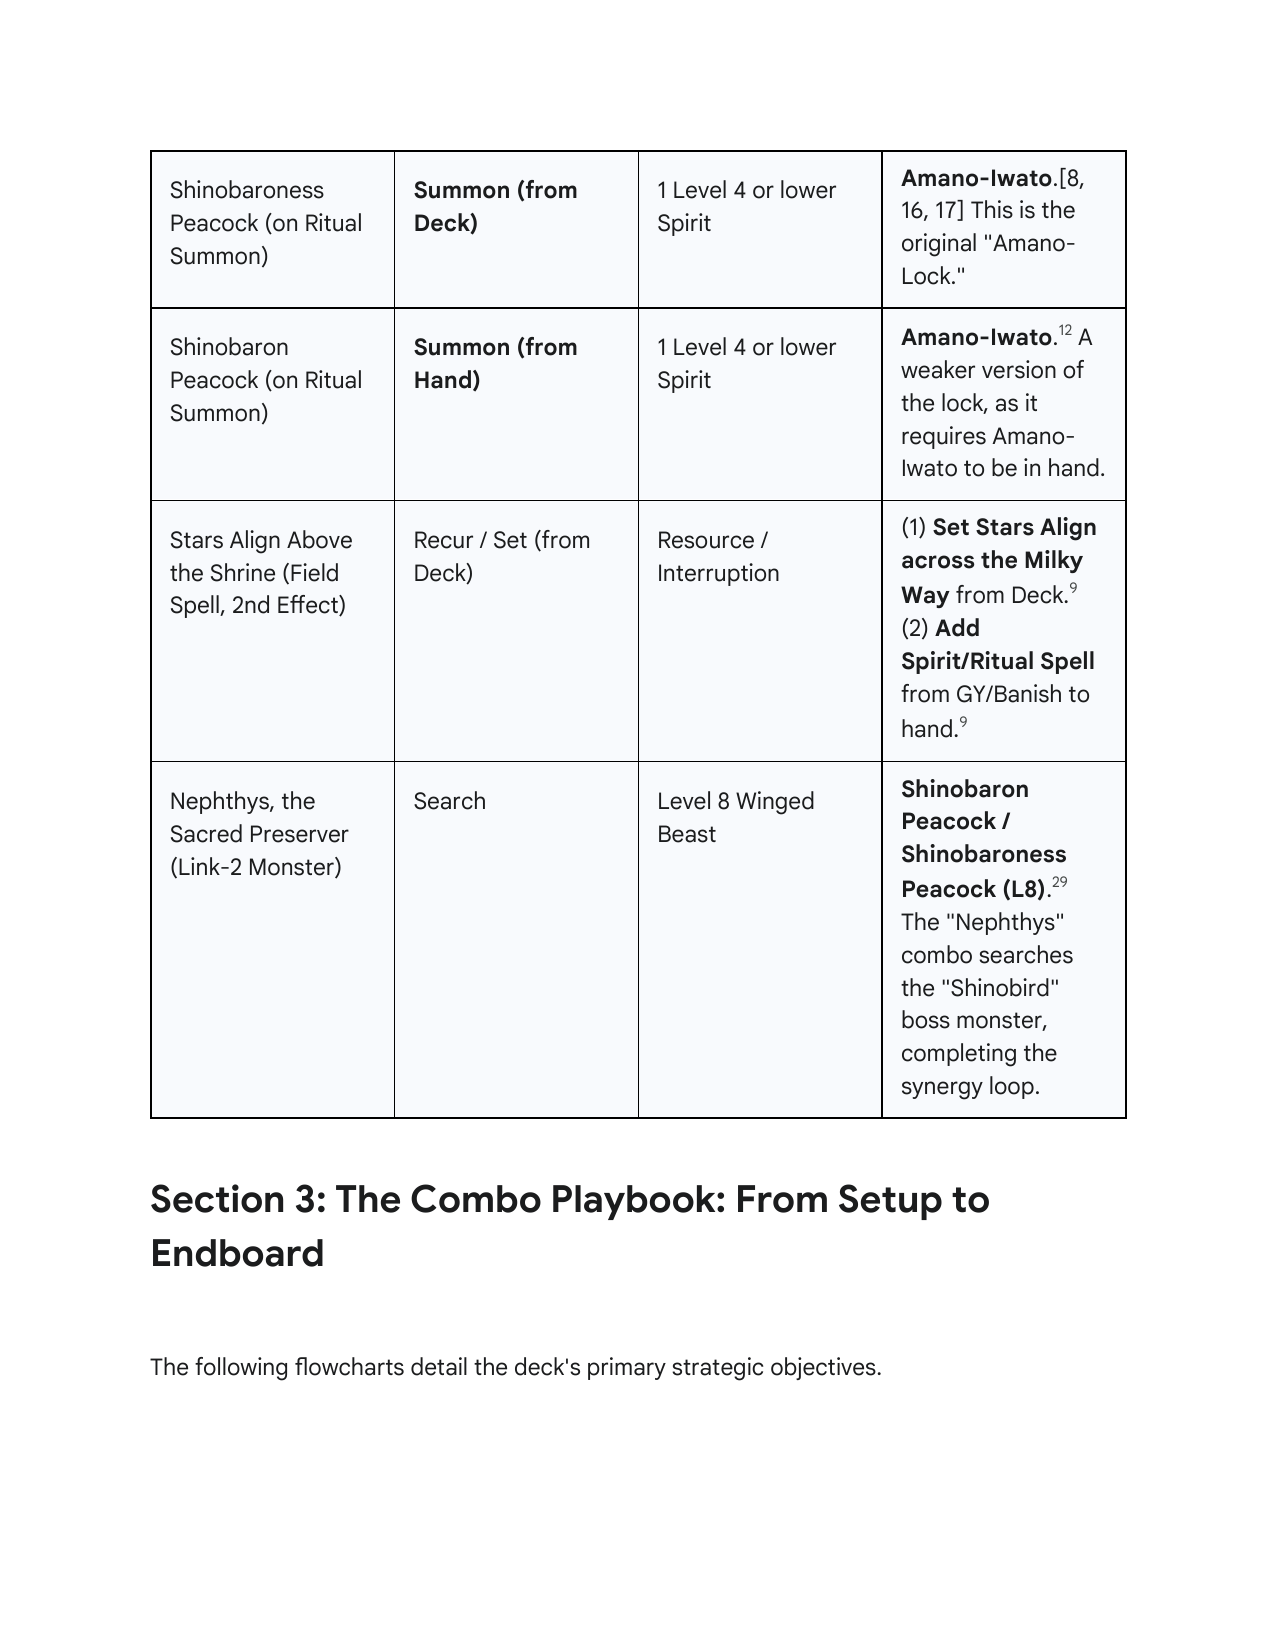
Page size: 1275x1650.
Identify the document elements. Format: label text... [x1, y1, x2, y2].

table_cell Summon (from Deck) [395, 152, 638, 307]
table_cell Level 8 Winged Beast [639, 762, 881, 1117]
table_cell Search [395, 762, 638, 1117]
table_cell Amano-Iwato.12 A weaker version of the lock, as it requires Amano-Iwato to be in hand. [883, 309, 1125, 499]
table_cell Shinobaroness Peacock (on Ritual Summon) [152, 152, 394, 307]
table_cell Shinobaron Peacock / Shinobaroness Peacock (L8).29 The "Nephthys" combo searches the "Shinobird" boss monster, completing the synergy loop. [883, 762, 1125, 1117]
table_cell Resource / Interruption [639, 501, 881, 761]
table_cell Summon (from Hand) [395, 309, 638, 499]
table_cell 1 Level 4 or lower Spirit [639, 152, 881, 307]
table_cell 1 Level 4 or lower Spirit [639, 309, 881, 499]
table_cell Amano-Iwato.[8, 16, 17] This is the original "Amano-Lock." [883, 152, 1125, 307]
text The following flowcharts detail the deck's primary strategic objectives. [150, 1354, 1125, 1382]
subtitle Section 3: The Combo Playbook: From Setup to Endboard [150, 1176, 1125, 1277]
table_cell Shinobaron Peacock (on Ritual Summon) [152, 309, 394, 499]
table_cell Nephthys, the Sacred Preserver (Link-2 Monster) [152, 762, 394, 1117]
table_cell Stars Align Above the Shrine (Field Spell, 2nd Effect) [152, 501, 394, 761]
table_cell (1) Set Stars Align across the Milky Way from Deck.9 (2) Add Spirit/Ritual Spell from GY/Banish to hand.9 [883, 501, 1125, 761]
table_cell Recur / Set (from Deck) [395, 501, 638, 761]
